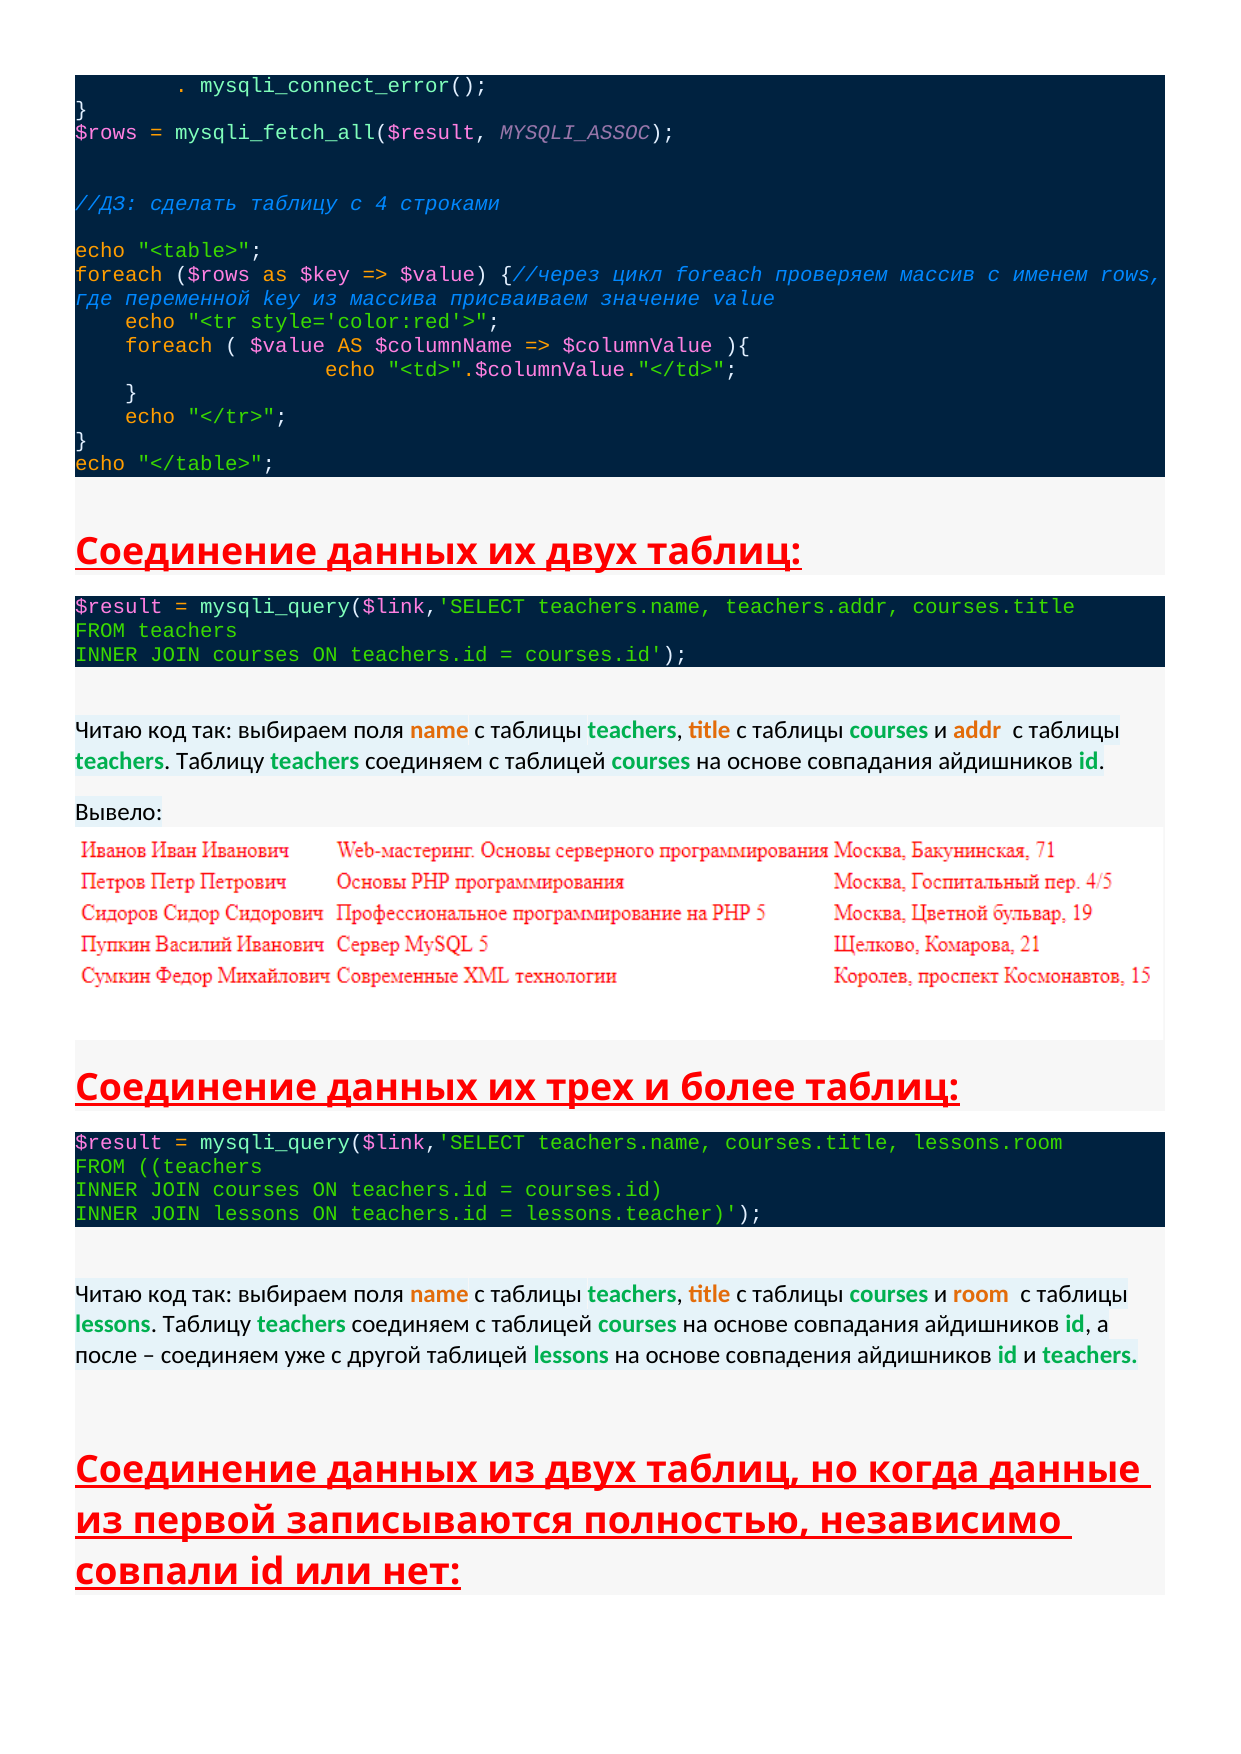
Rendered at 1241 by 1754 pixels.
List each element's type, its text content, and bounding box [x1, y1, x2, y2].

text Читаю код так: выбираем поля name с таблицы teachers, title с таблицы courses и addr с таблицы teachers. Таблицу teachers соединяем с таблицей courses на основе совпадания айдишников id. [75, 714, 1165, 776]
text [75, 75, 1165, 477]
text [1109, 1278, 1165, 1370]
picture [75, 827, 1164, 1040]
text $result = mysqli_query($link,'SELECT teachers.name, courses.title, lessons.room FROM ((teachers INNER JOIN courses ON teachers.id = courses.id) INNER JOIN lessons ON teachers.id = lessons.teacher)'); [75, 1132, 1165, 1227]
text Соединение данных их двух таблиц: [75, 524, 1165, 575]
text $result = mysqli_query($link,'SELECT teachers.name, teachers.addr, courses.title FROM teachers INNER JOIN courses ON teachers.id = courses.id'); [75, 596, 1165, 667]
text Соединение данных из двух таблиц, но когда данные из первой записываются полностью, независимо совпали id или нет: [75, 1442, 1165, 1595]
text Соединение данных их трех и более таблиц: [75, 1060, 1165, 1111]
